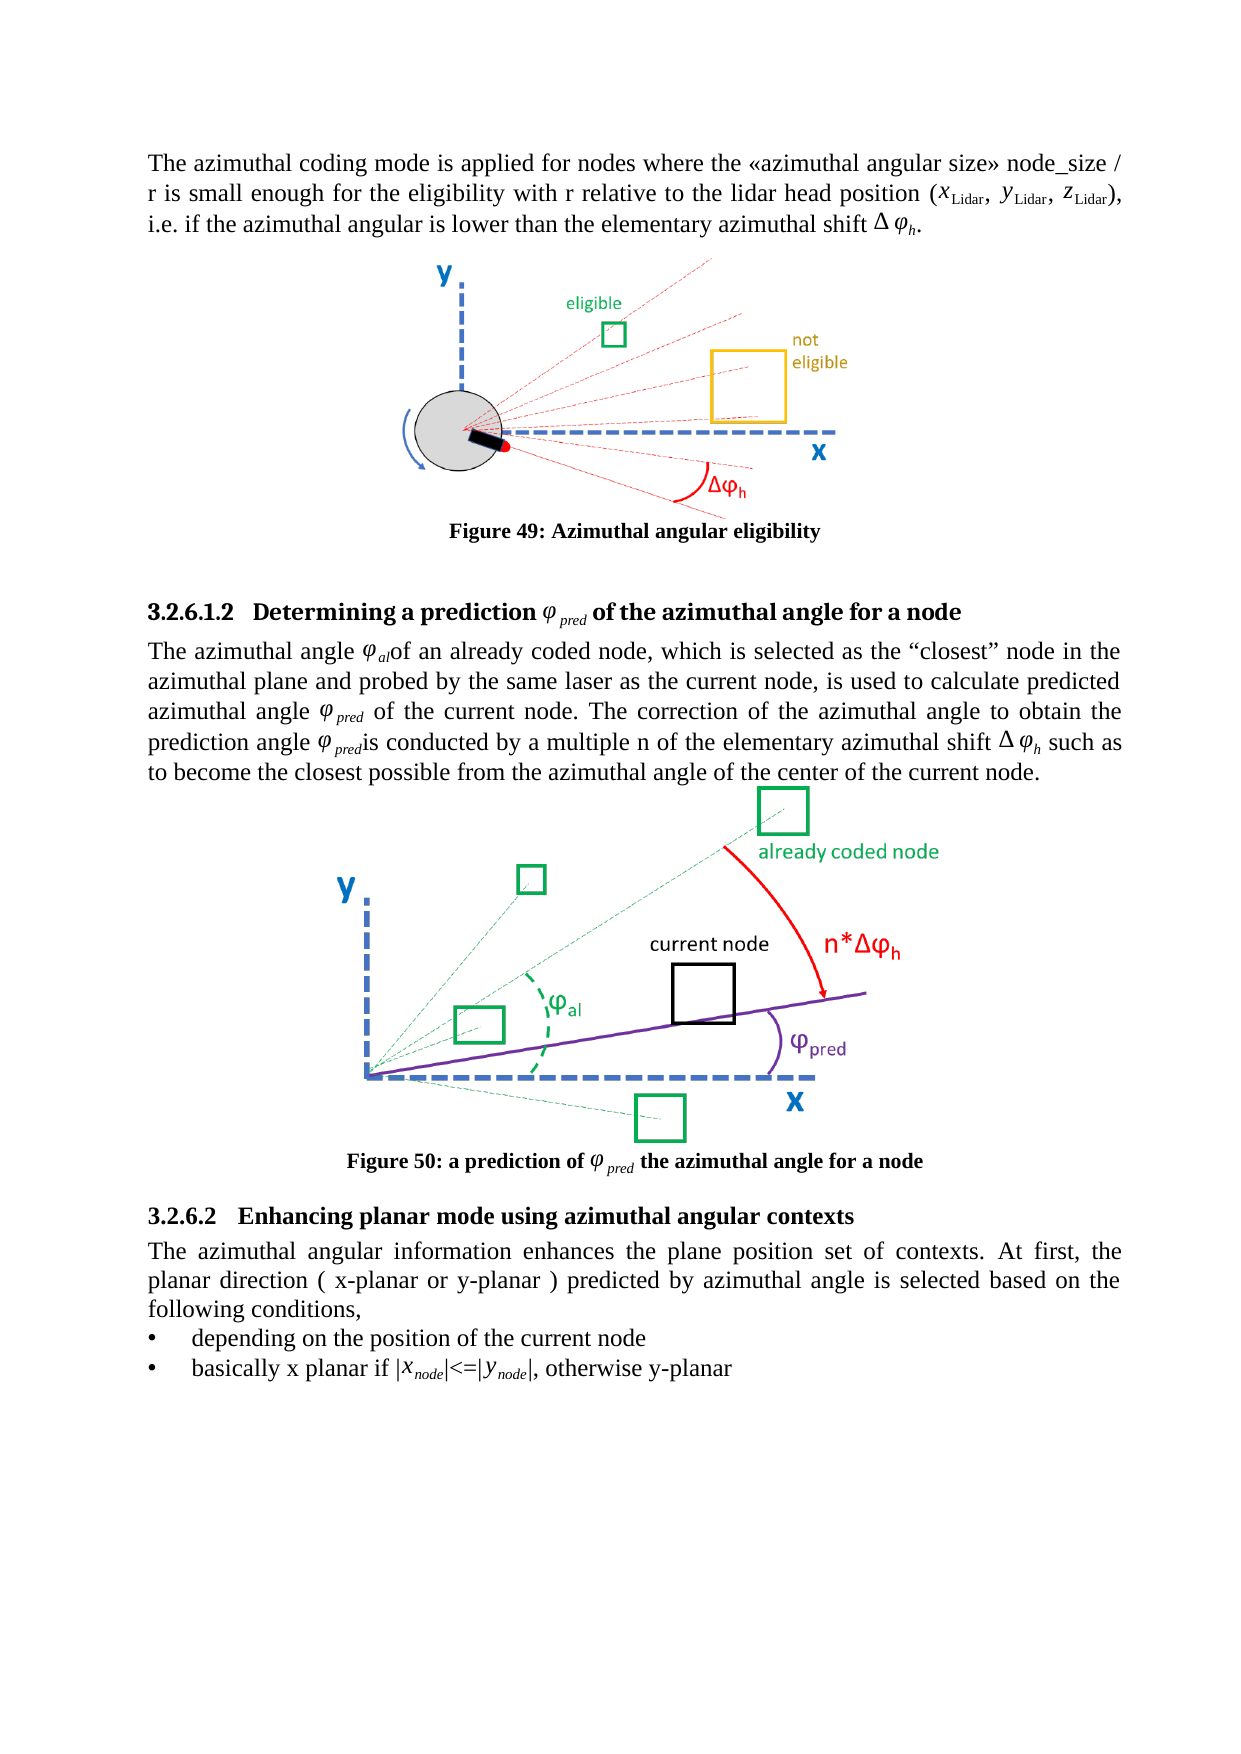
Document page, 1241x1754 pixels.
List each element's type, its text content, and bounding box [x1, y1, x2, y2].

text The azimuthal coding mode is applied for nodes where the «azimuthal angular size» node_size / r is small enough for the eligibility with r relative to the lidar head position (, , ), i.e. if the azimuthal angular is lower than the elementary azimuthal shift . [148, 148, 1122, 239]
text The azimuthal angular information enhances the plane position set of contexts. At first, the planar direction ( x-planar or y-planar ) predicted by azimuthal angle is selected based on the following conditions, [148, 1236, 1122, 1323]
subtitle Enhancing planar mode using azimuthal angular contexts [148, 1201, 1122, 1230]
picture [402, 239, 868, 519]
list basically x planar if ||<=||, otherwise y-planar [148, 1351, 1122, 1383]
picture [312, 786, 958, 1146]
subtitle Determining a prediction of the azimuthal angle for a node [148, 597, 1122, 628]
list depending on the position of the current node [148, 1323, 1122, 1351]
text The azimuthal angle of an already coded node, which is selected as the “closest” node in the azimuthal plane and probed by the same laser as the current node, is used to calculate predicted azimuthal angle of the current node. The correction of the azimuthal angle to obtain the prediction angle is conducted by a multiple n of the elementary azimuthal shift such as to become the closest possible from the azimuthal angle of the center of the current node. [148, 635, 1122, 786]
